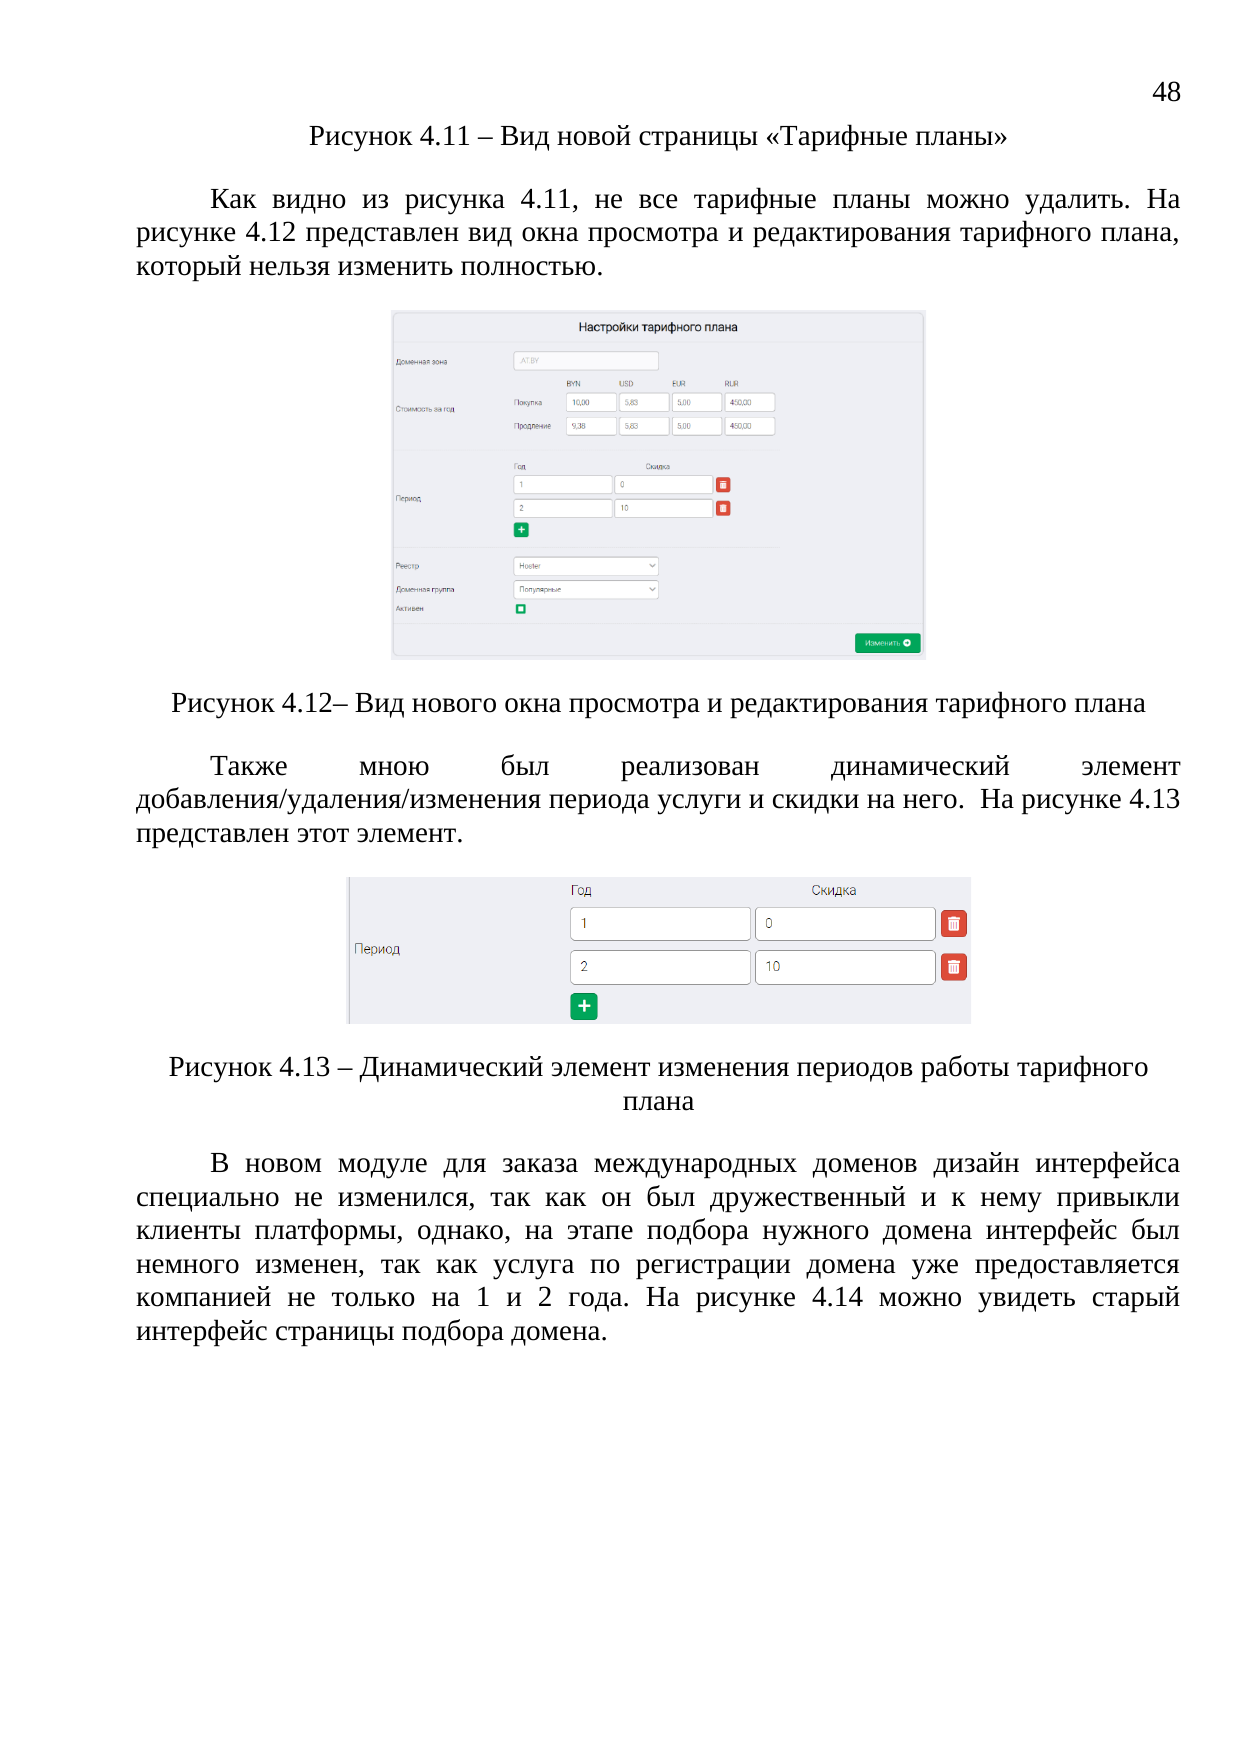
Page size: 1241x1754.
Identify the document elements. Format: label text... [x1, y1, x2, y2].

text В новом модуле для заказа международных доменов дизайн интерфейса специально не изменился, так как он был дружественный и к нему привыкли клиенты платформы, однако, на этапе подбора нужного домена интерфейс был немного изменен, так как услуга по регистрации домена уже предоставляется компанией не только на 1 и 2 года. На рисунке 4.14 можно увидеть старый интерфейс страницы подбора домена. [136, 1145, 1181, 1347]
text Рисунок 4.11 – Вид новой страницы «Тарифные планы» [136, 118, 1181, 152]
text Рисунок 4.12– Вид нового окна просмотра и редактирования тарифного плана [136, 685, 1181, 718]
text Как видно из рисунка 4.11, не все тарифные планы можно удалить. На рисунке 4.12 представлен вид окна просмотра и редактирования тарифного плана, который нельзя изменить полностью. [136, 181, 1181, 281]
text Также мною был реализован динамический элемент добавления/удаления/изменения периода услуги и скидки на него. На рисунке 4.13 представлен этот элемент. [136, 748, 1181, 848]
picture [390, 310, 927, 660]
text Рисунок 4.13 – Динамический элемент изменения периодов работы тарифного плана [136, 1049, 1181, 1116]
picture [346, 877, 972, 1024]
